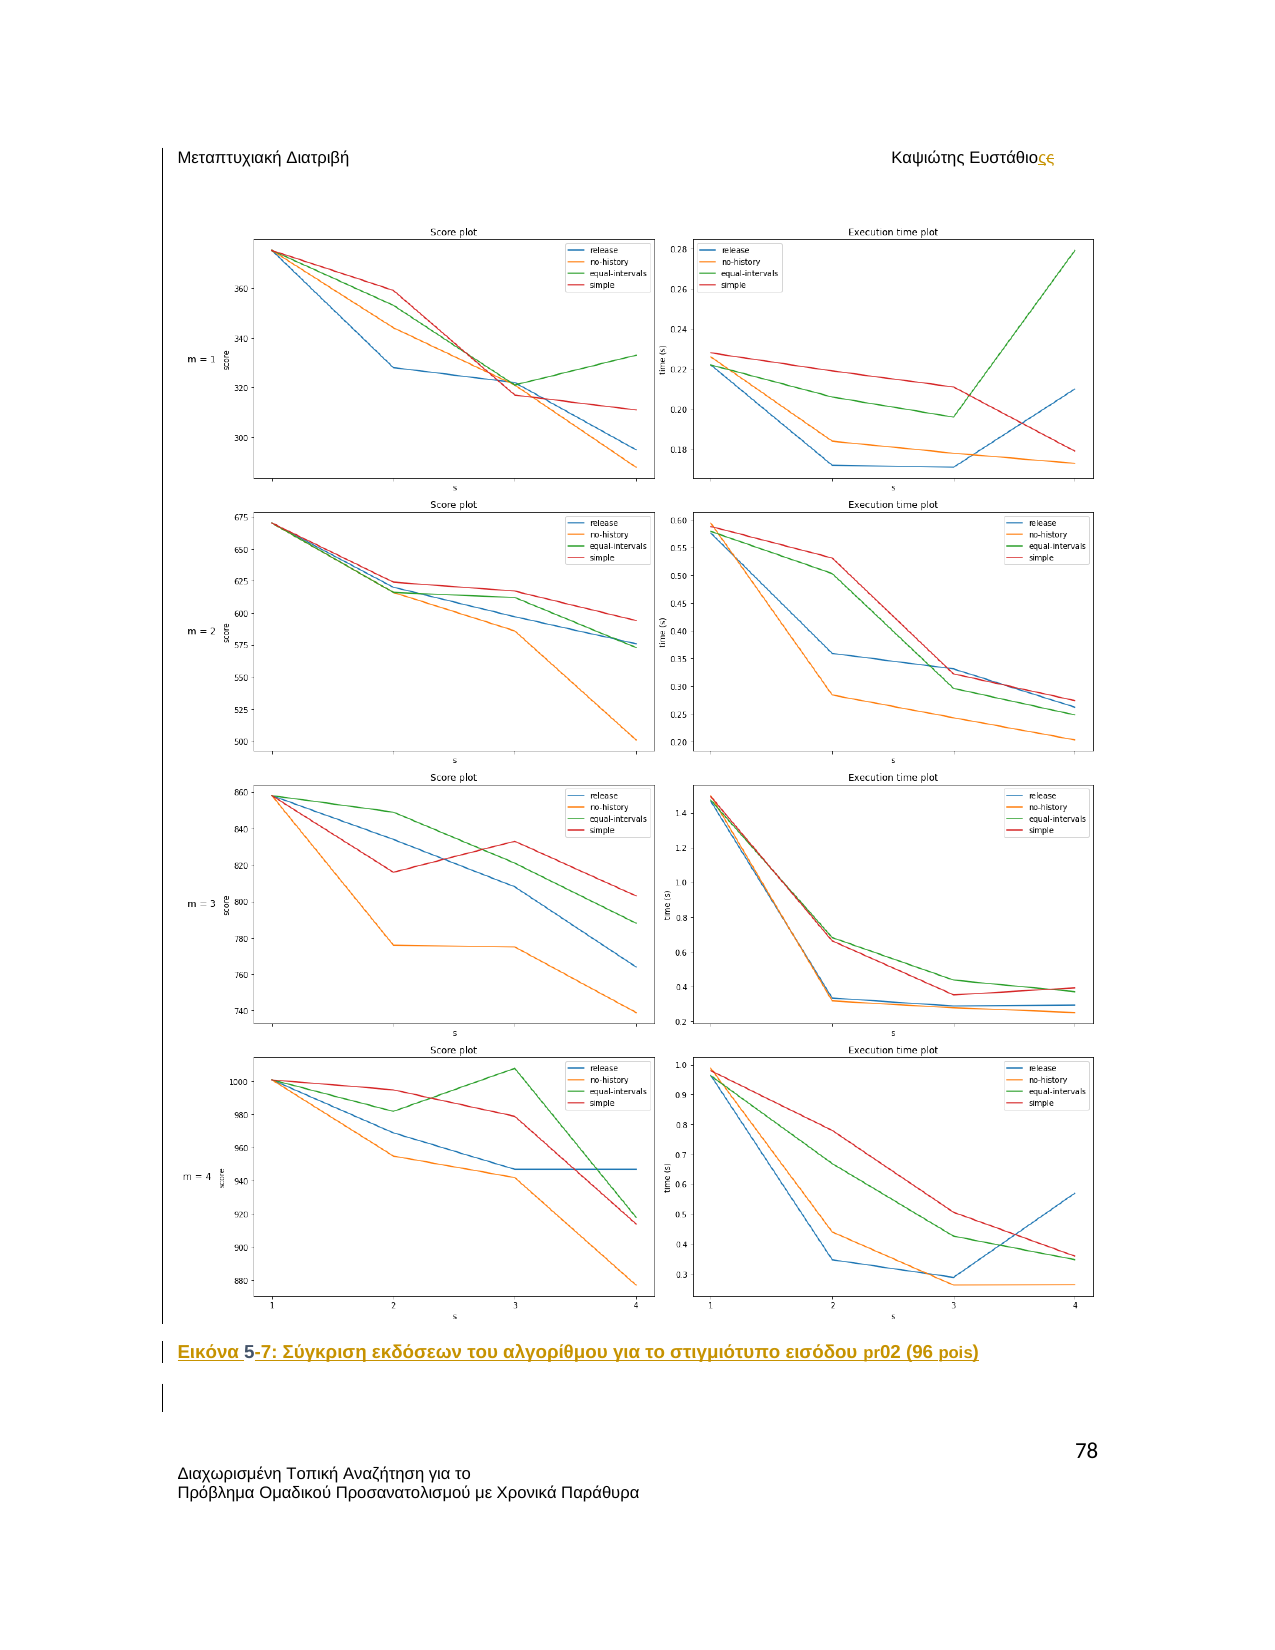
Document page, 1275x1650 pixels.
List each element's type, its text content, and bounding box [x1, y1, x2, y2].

picture [177, 222, 1098, 1325]
text 5 [177, 1341, 1098, 1363]
